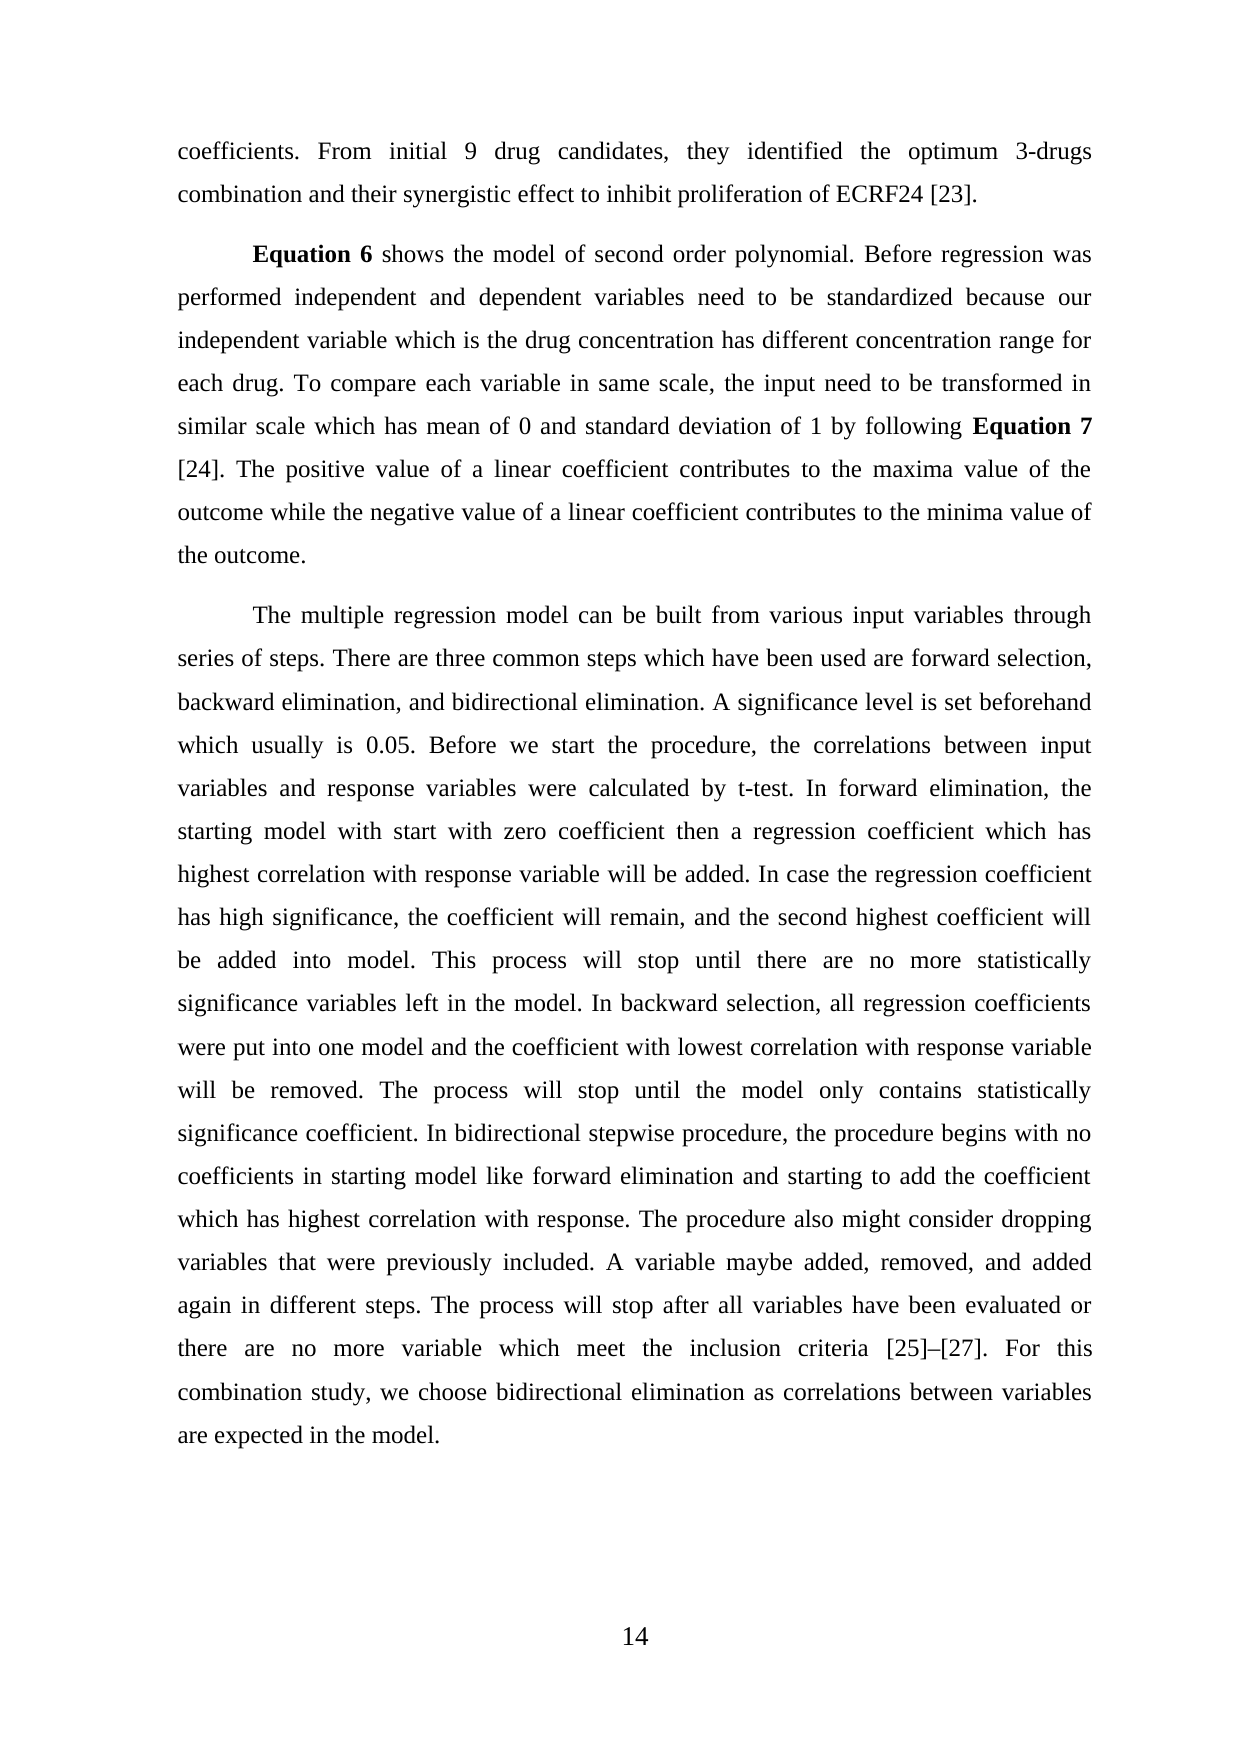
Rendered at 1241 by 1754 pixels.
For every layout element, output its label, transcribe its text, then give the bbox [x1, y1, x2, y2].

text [177, 136, 1092, 208]
text Equation 6 shows the model of second order polynomial. Before regression was performed independent and dependent variables need to be standardized because our independent variable which is the drug concentration has different concentration range for each drug. To compare each variable in same scale, the input need to be transformed in similar scale which has mean of 0 and standard deviation of 1 by following Equation 7 [24]. The positive value of a linear coefficient contributes to the maxima value of the outcome while the negative value of a linear coefficient contributes to the minima value of the outcome. [177, 239, 1092, 569]
text The multiple regression model can be built from various input variables through series of steps. There are three common steps which have been used are forward selection, backward elimination, and bidirectional elimination. A significance level is set beforehand which usually is 0.05. Before we start the procedure, the correlations between input variables and response variables were calculated by t-test. In forward elimination, the starting model with start with zero coefficient then a regression coefficient which has highest correlation with response variable will be added. In case the regression coefficient has high significance, the coefficient will remain, and the second highest coefficient will be added into model. This process will stop until there are no more statistically significance variables left in the model. In backward selection, all regression coefficients were put into one model and the coefficient with lowest correlation with response variable will be removed. The process will stop until the model only contains statistically significance coefficient. In bidirectional stepwise procedure, the procedure begins with no coefficients in starting model like forward elimination and starting to add the coefficient which has highest correlation with response. The procedure also might consider dropping variables that were previously included. A variable maybe added, removed, and added again in different steps. The process will stop after all variables have been evaluated or there are no more variable which meet the inclusion criteria [25]–[27]. For this combination study, we choose bidirectional elimination as correlations between variables are expected in the model. [177, 600, 1092, 1448]
